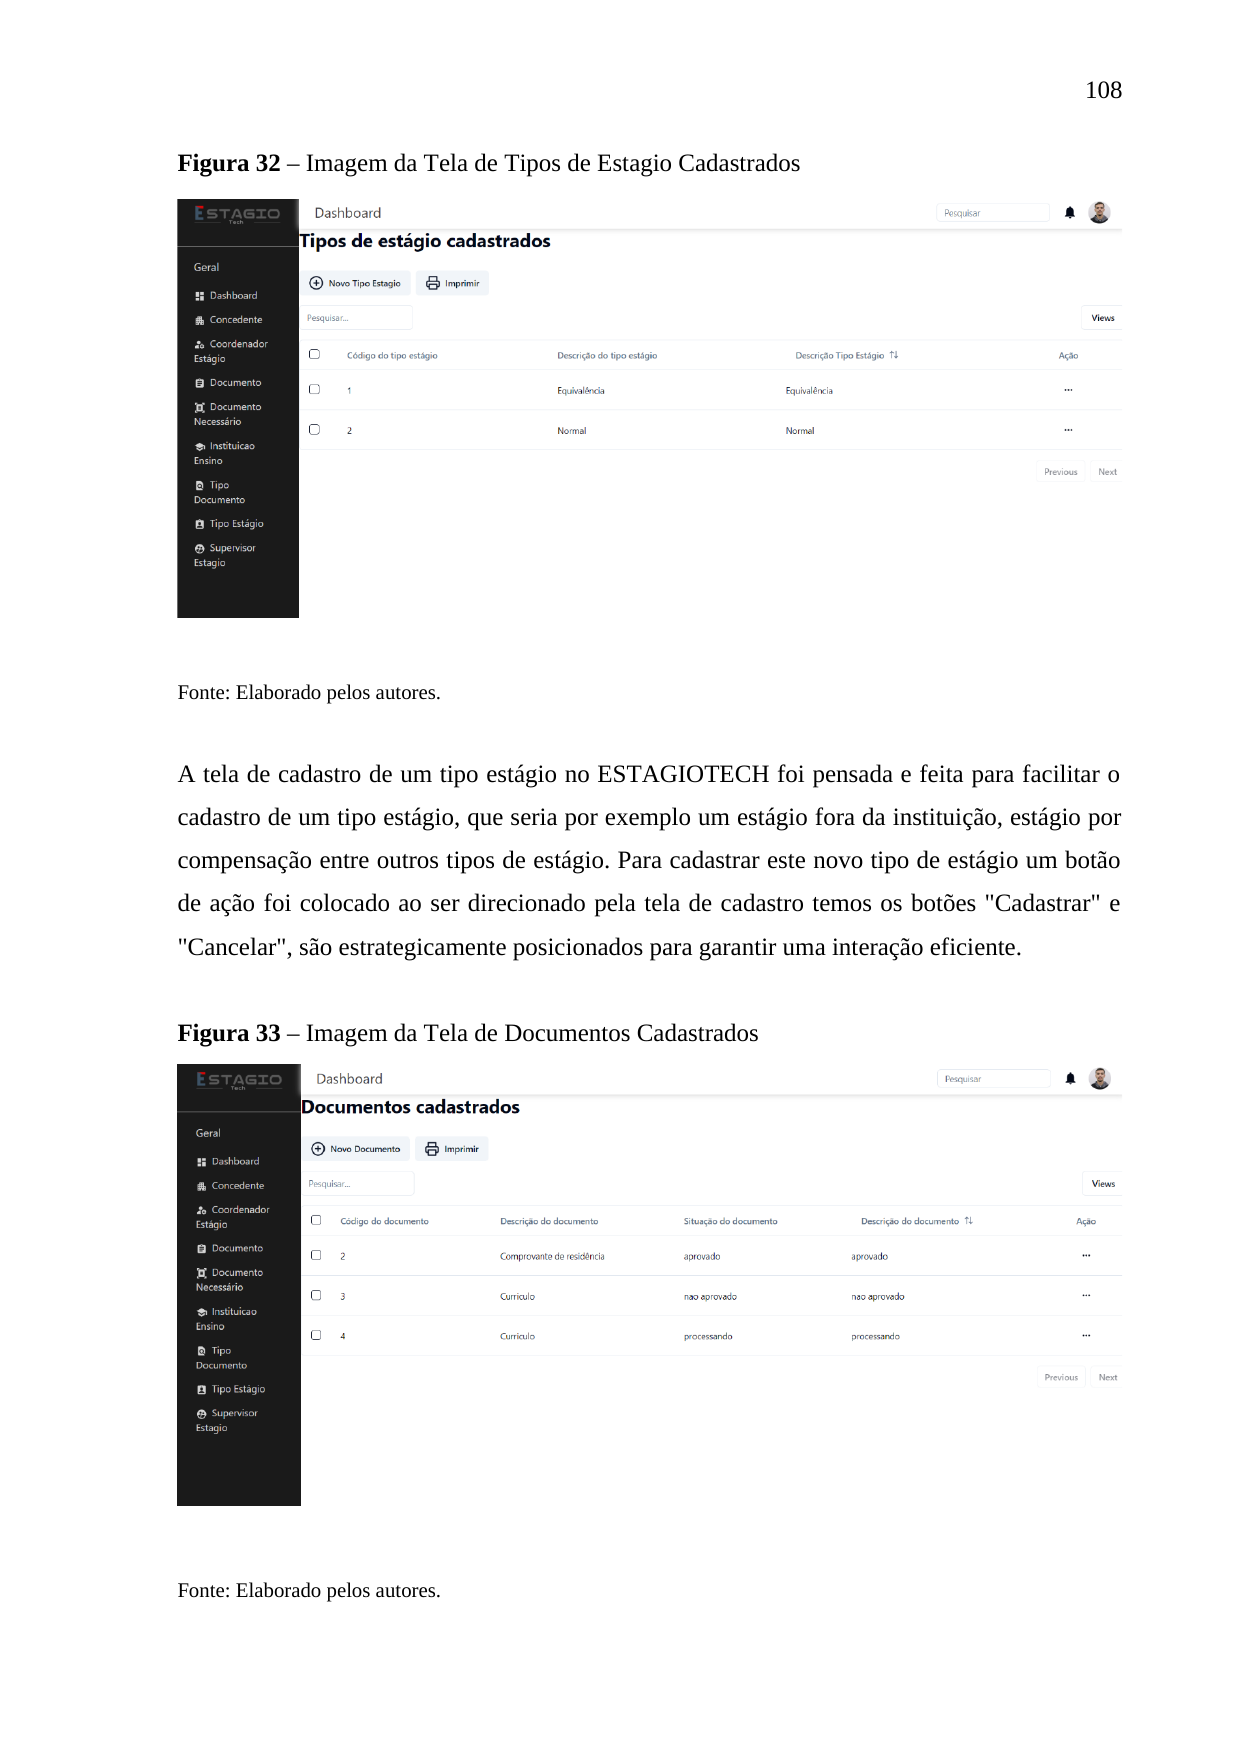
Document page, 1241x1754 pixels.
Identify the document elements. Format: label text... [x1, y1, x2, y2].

text Fonte: Elaborado pelos autores. [177, 680, 1122, 704]
text Fonte: Elaborado pelos autores. [177, 1577, 1122, 1602]
text A tela de cadastro de um tipo estágio no ESTAGIOTECH foi pensada e feita para facilitar o cadastro de um tipo estágio, que seria por exemplo um estágio fora da instituição, estágio por compensação entre outros tipos de estágio. Para cadastrar este novo tipo de estágio um botão de ação foi colocado ao ser direcionado pela tela de cadastro temos os botões "Cadastrar" e "Cancelar", são estrategicamente posicionados para garantir uma interação eficiente. [177, 759, 1122, 960]
text Figura 32 – Imagem da Tela de Tipos de Estagio Cadastrados [177, 148, 1122, 176]
picture [177, 1064, 1123, 1506]
picture [177, 199, 1123, 618]
text Figura 33 – Imagem da Tela de Documentos Cadastrados [177, 1018, 1122, 1047]
